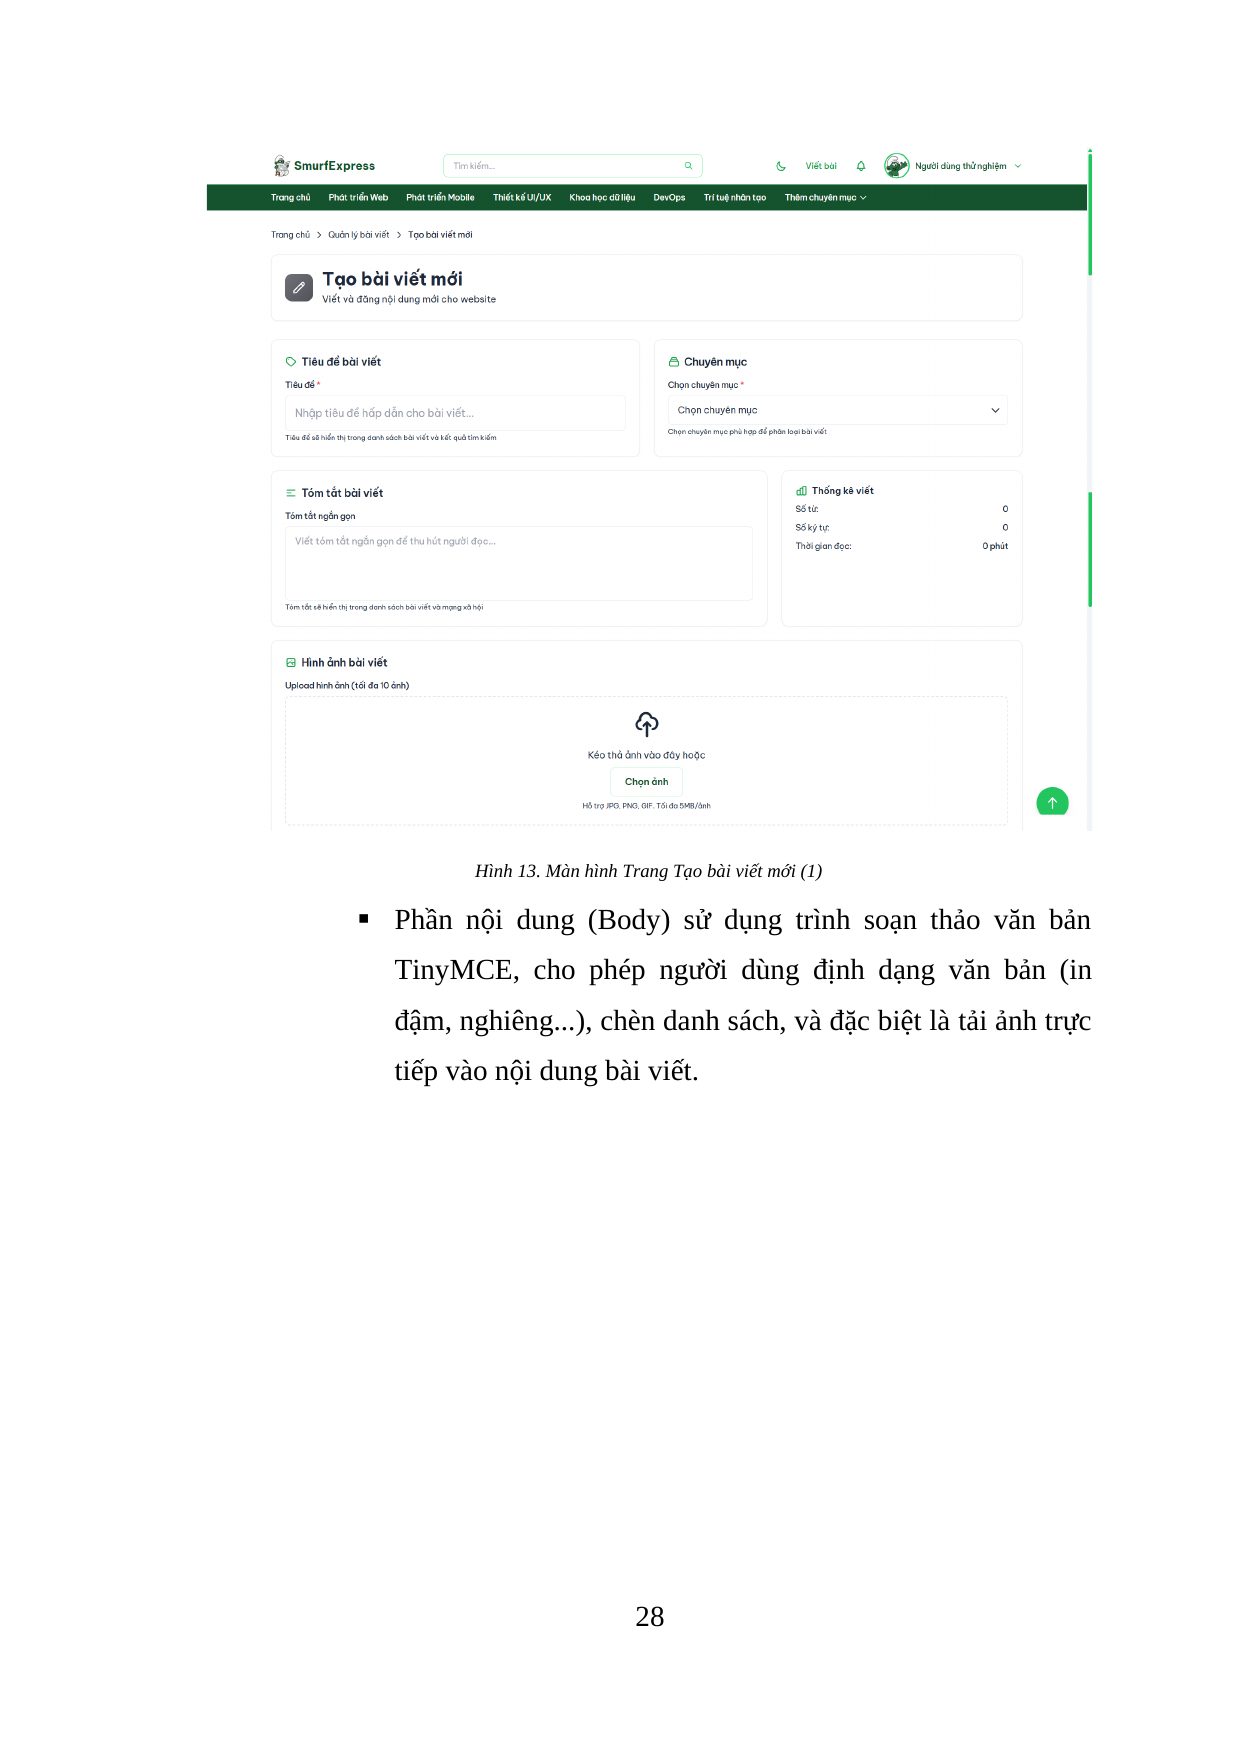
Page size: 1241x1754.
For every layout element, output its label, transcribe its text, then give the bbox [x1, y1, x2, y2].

text Hình 13. Màn hình Trang Tạo bài viết mới (1) [207, 859, 1092, 881]
picture [206, 147, 1093, 831]
list Phần nội dung (Body) sử dụng trình soạn thảo văn bản TinyMCE, cho phép người dùng định dạng văn bản (in đậm, nghiêng...), chèn danh sách, và đặc biệt là tải ảnh trực tiếp vào nội dung bài viết. [357, 902, 1092, 1086]
